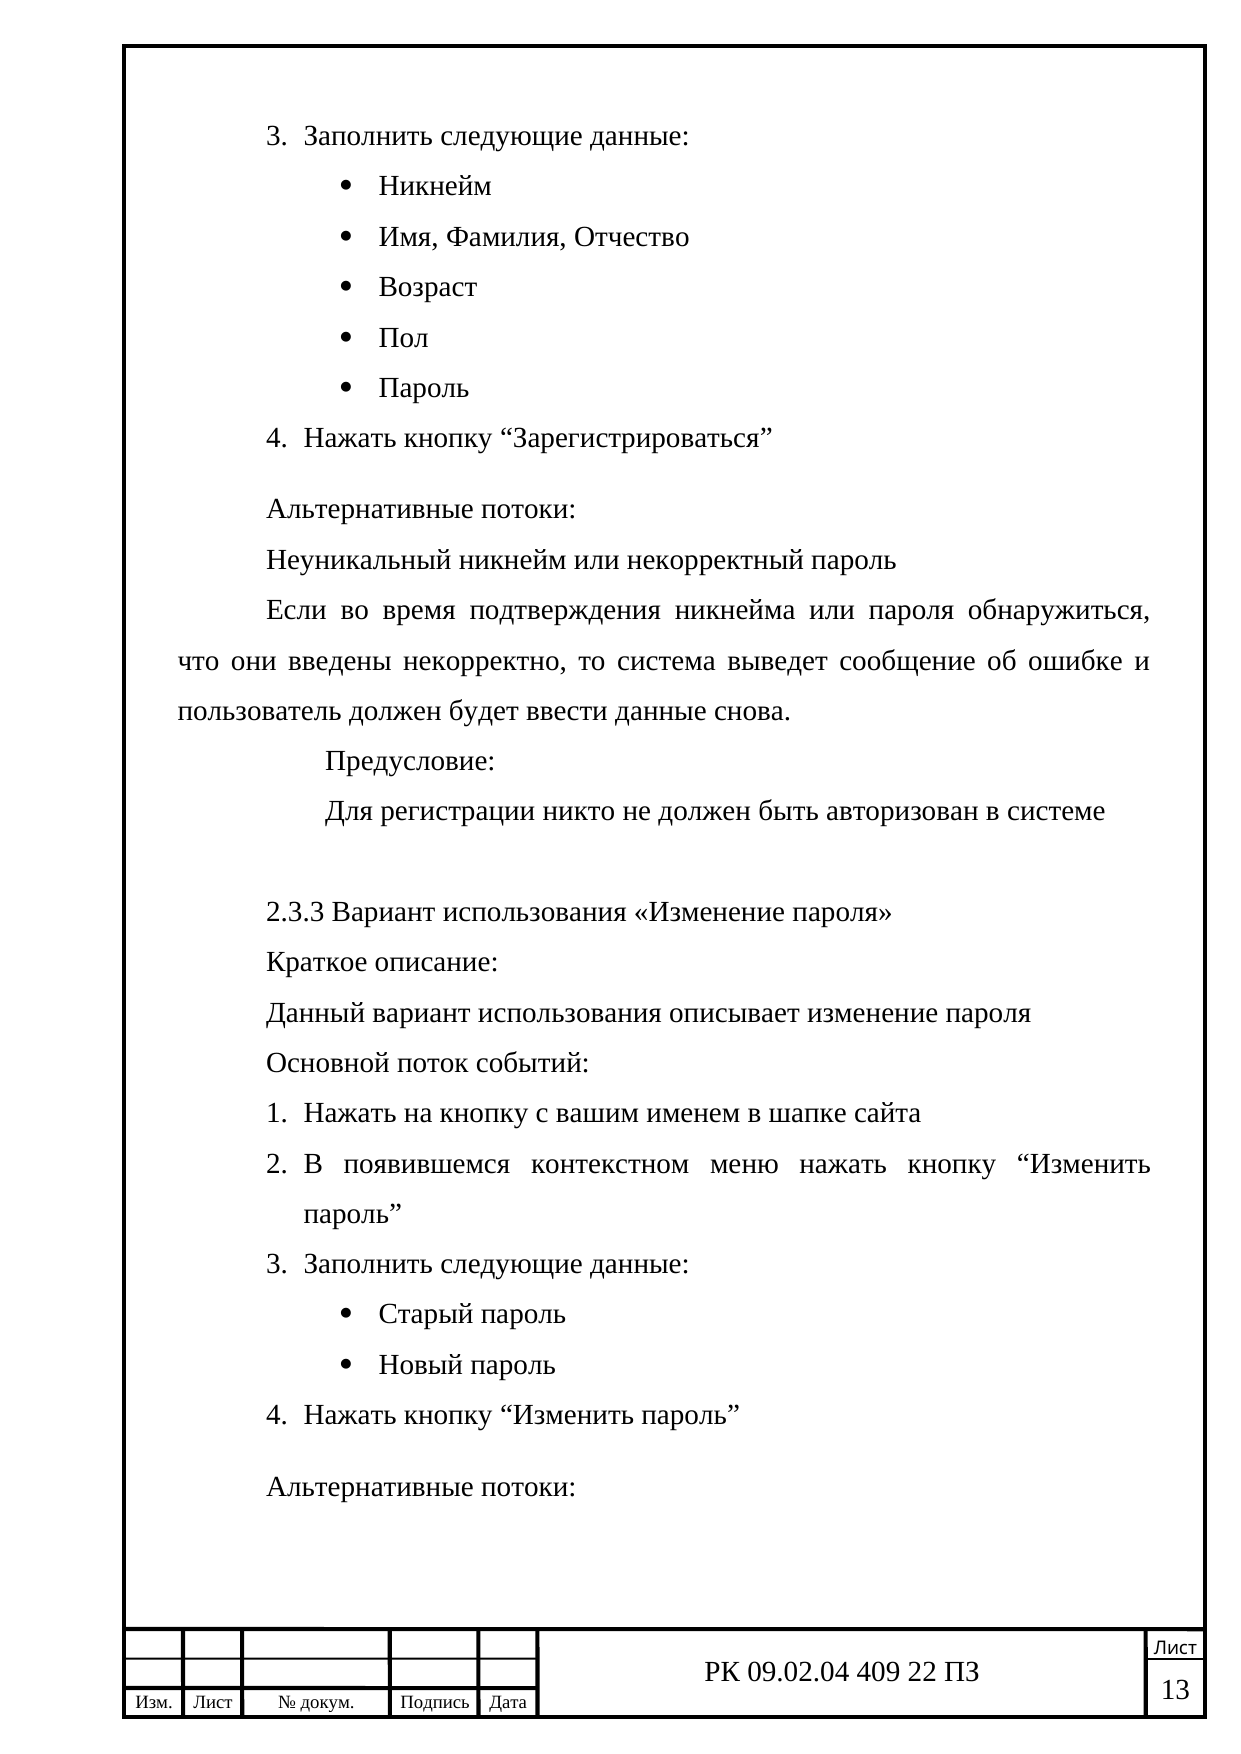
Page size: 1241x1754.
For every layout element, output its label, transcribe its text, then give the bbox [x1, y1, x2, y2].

list Никнейм [341, 168, 1152, 202]
list Пароль [341, 370, 1152, 404]
text Основной поток событий: [177, 1045, 1152, 1079]
list Пол [341, 320, 1152, 353]
list Новый пароль [341, 1347, 1152, 1381]
list Старый пароль [341, 1297, 1152, 1330]
text Предусловие: [177, 743, 1152, 777]
list В появившемся контекстном меню нажать кнопку “Изменить пароль” [266, 1146, 1152, 1229]
text Данный вариант использования описывает изменение пароля [177, 995, 1152, 1028]
list Нажать кнопку “Изменить пароль” [266, 1397, 1152, 1431]
list Возраст [341, 269, 1152, 303]
list Заполнить следующие данные: [266, 118, 1152, 152]
list Нажать на кнопку с вашим именем в шапке сайта [266, 1095, 1152, 1129]
list Заполнить следующие данные: [266, 1246, 1152, 1280]
text Неуникальный никнейм или некорректный пароль [266, 542, 1152, 576]
text Для регистрации никто не должен быть авторизован в системе [177, 793, 1152, 827]
text Альтернативные потоки: [177, 1469, 1152, 1502]
text Если во время подтверждения никнейма или пароля обнаружиться, что они введены некорректно, то система выведет сообщение об ошибке и пользователь должен будет ввести данные снова. [177, 592, 1152, 726]
list Имя, Фамилия, Отчество [341, 219, 1152, 252]
text 2.3.3 Вариант использования «Изменение пароля» [177, 894, 1152, 928]
text Краткое описание: [177, 944, 1152, 978]
text Альтернативные потоки: [266, 492, 1152, 525]
list Нажать кнопку “Зарегистрироваться” [266, 421, 1152, 454]
